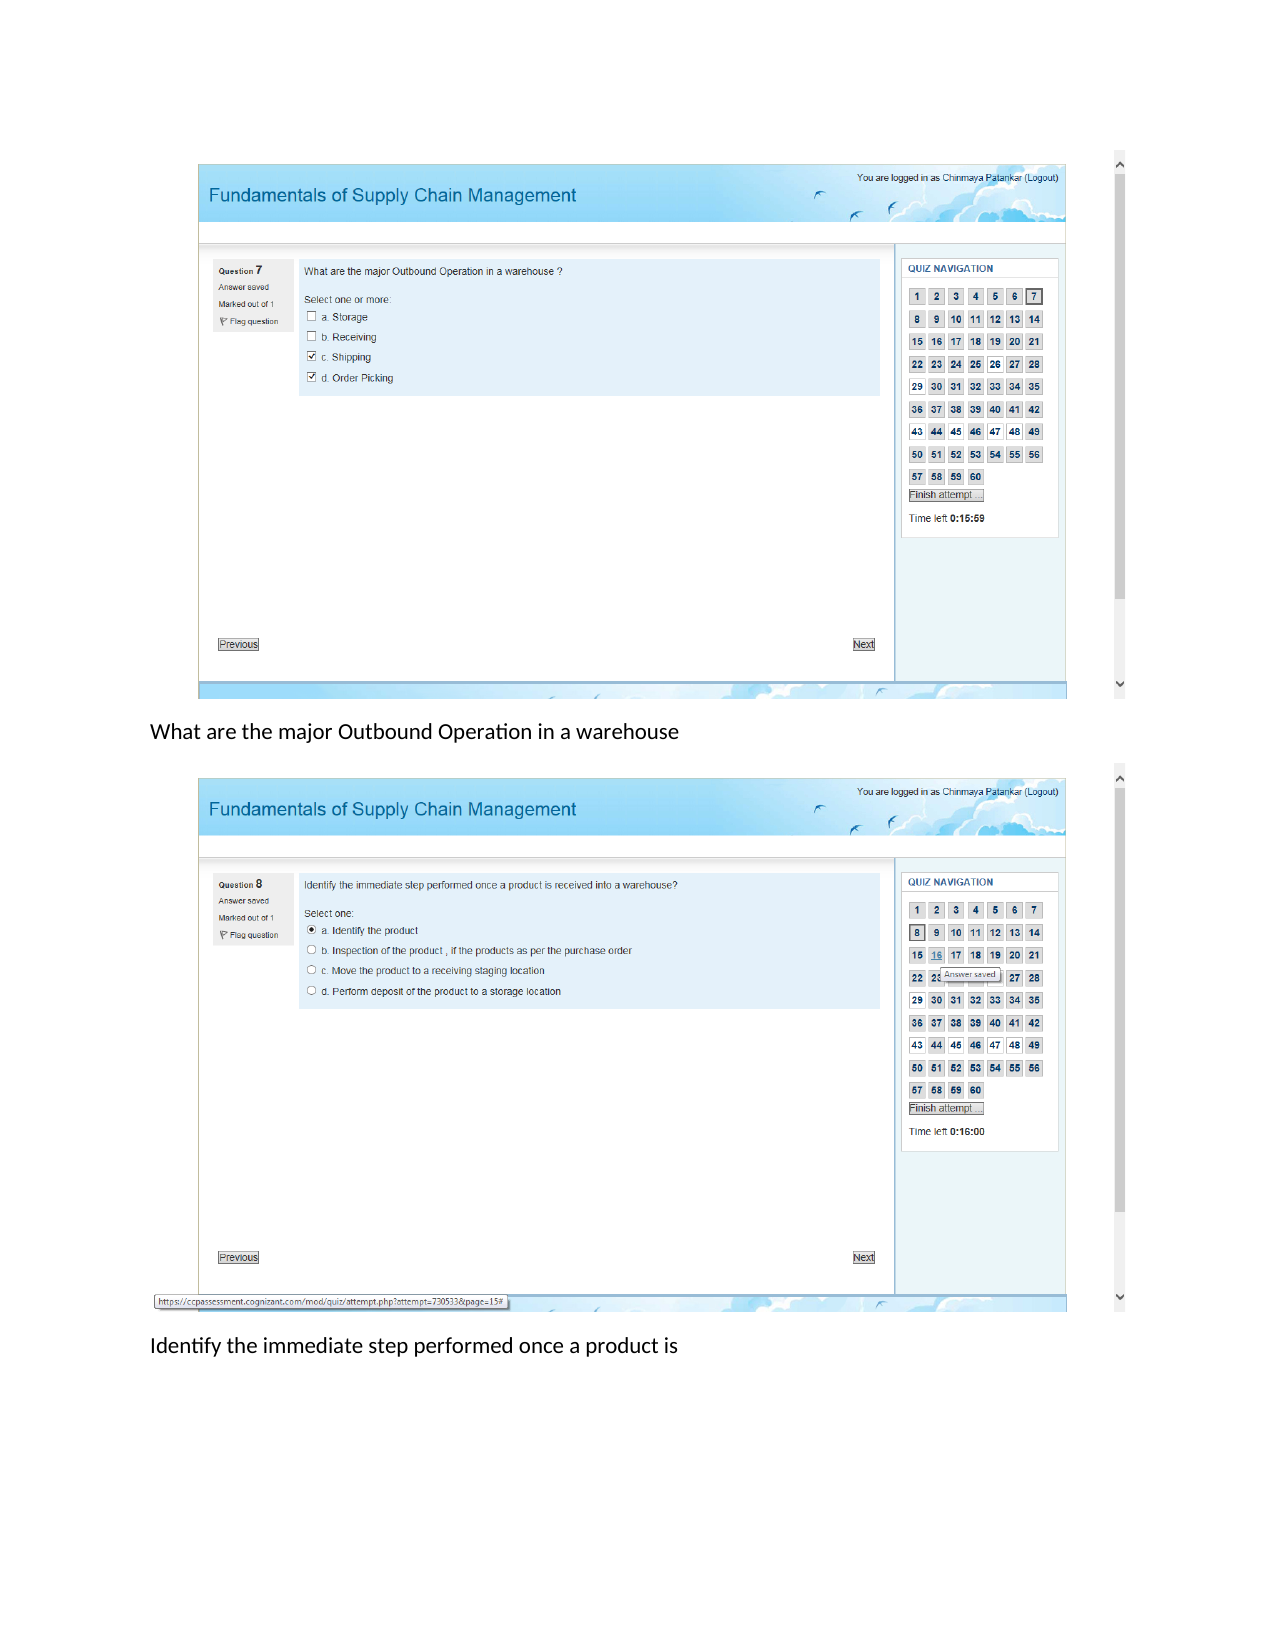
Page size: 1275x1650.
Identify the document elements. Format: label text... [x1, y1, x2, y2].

picture [150, 150, 1125, 699]
text Identify the immediate step performed once a product is [150, 1331, 1125, 1359]
picture [150, 763, 1125, 1312]
text What are the major Outbound Operation in a warehouse [150, 717, 1125, 745]
